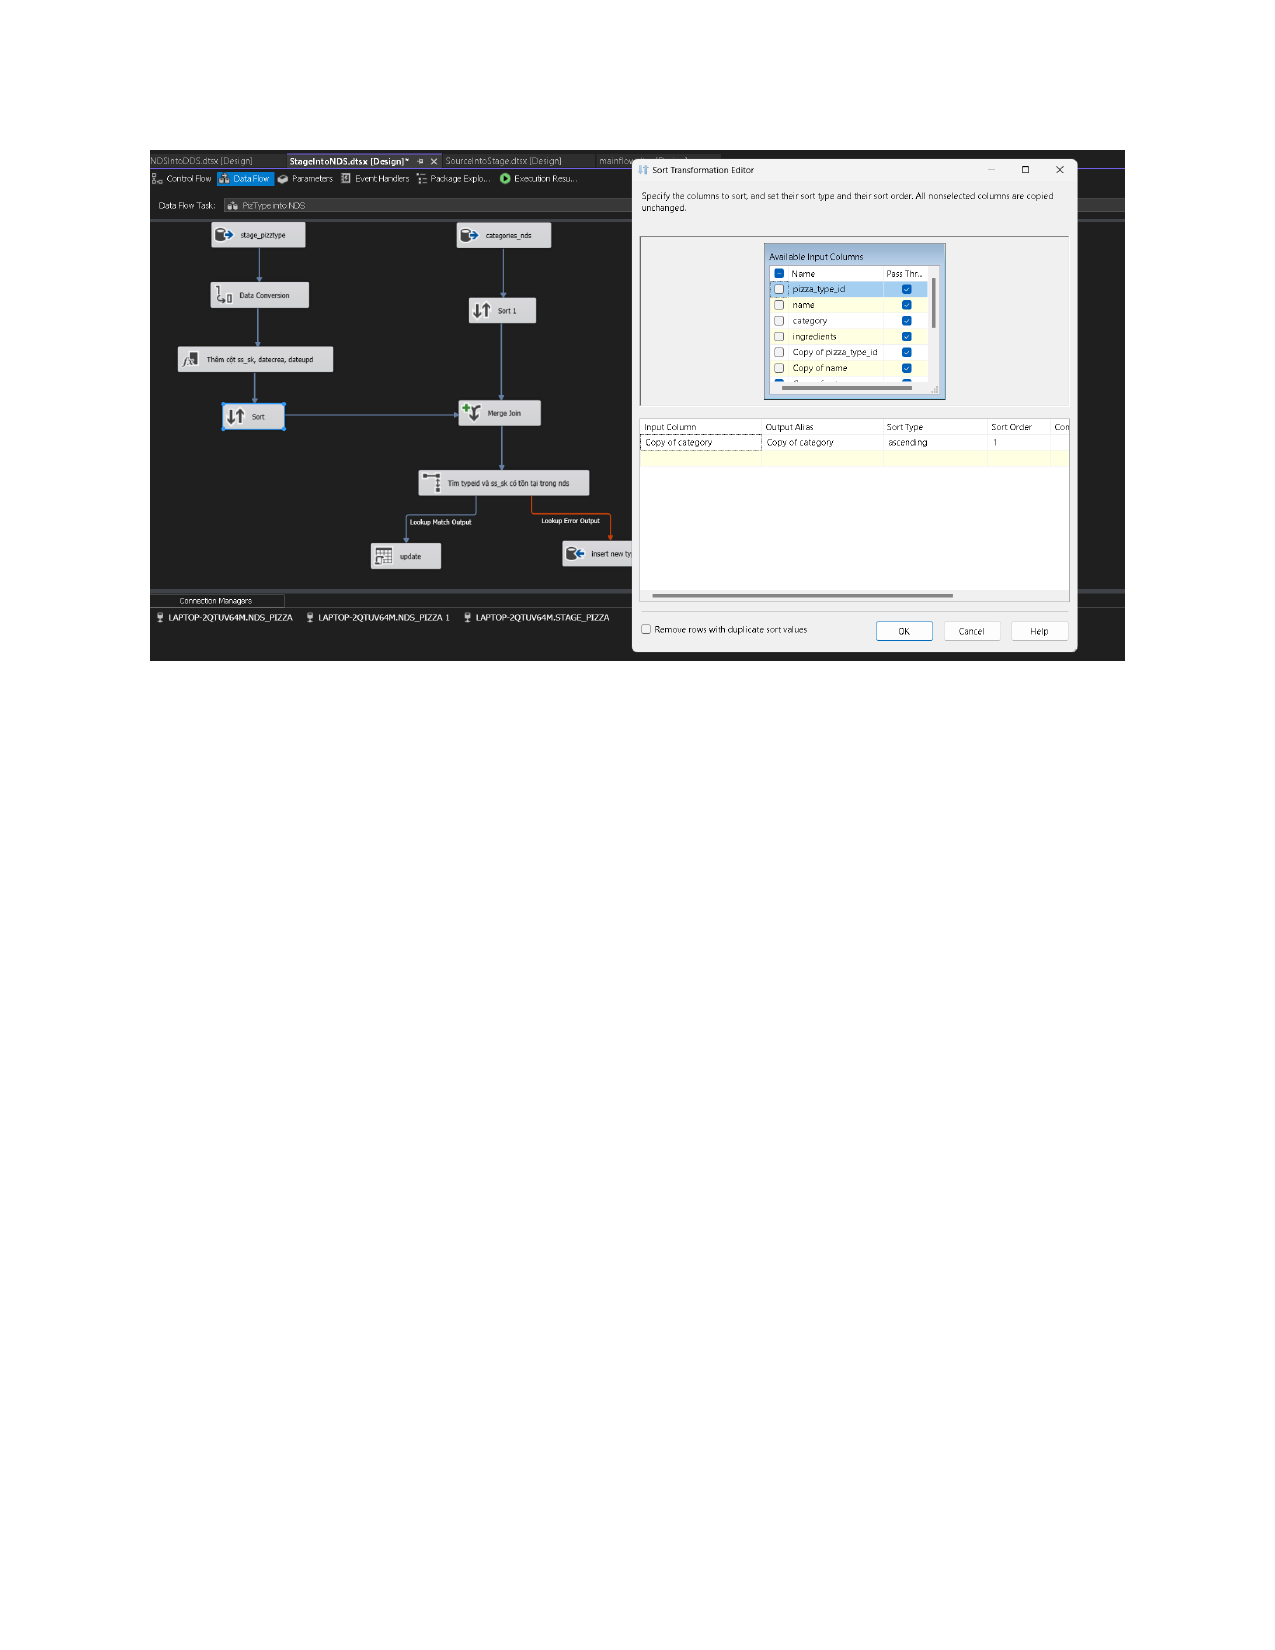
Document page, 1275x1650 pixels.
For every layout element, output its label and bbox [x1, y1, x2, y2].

picture [150, 150, 1125, 661]
